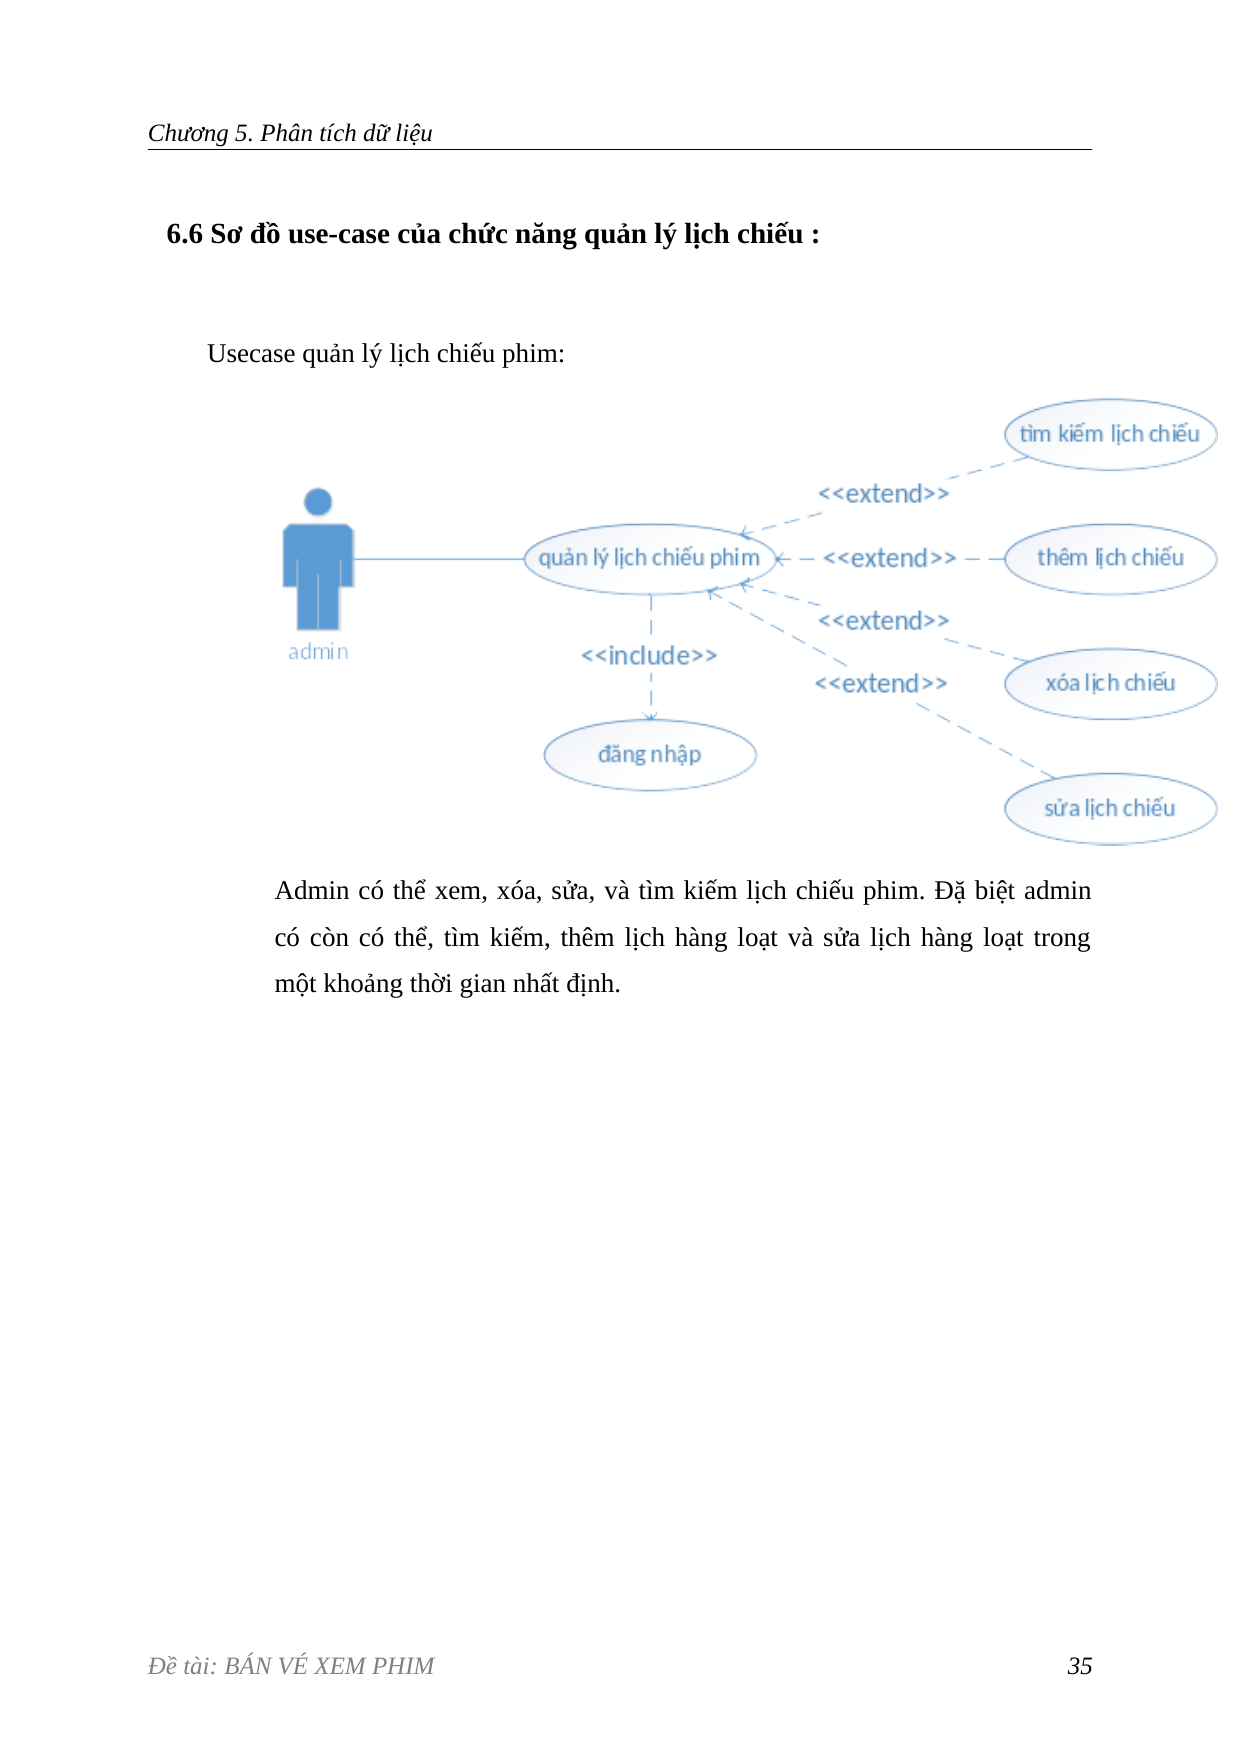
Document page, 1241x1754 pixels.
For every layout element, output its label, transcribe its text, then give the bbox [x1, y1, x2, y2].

text Usecase quản lý lịch chiếu phim: [148, 337, 1092, 368]
subtitle Sơ đồ use-case của chức năng quản lý lịch chiếu : [166, 207, 1092, 253]
text Admin có thể xem, xóa, sửa, và tìm kiếm lịch chiếu phim. Đặ biệt admin có còn có thể, tìm kiếm, thêm lịch hàng loạt và sửa lịch hàng loạt trong một khoảng thời gian nhất định. [274, 874, 1092, 998]
